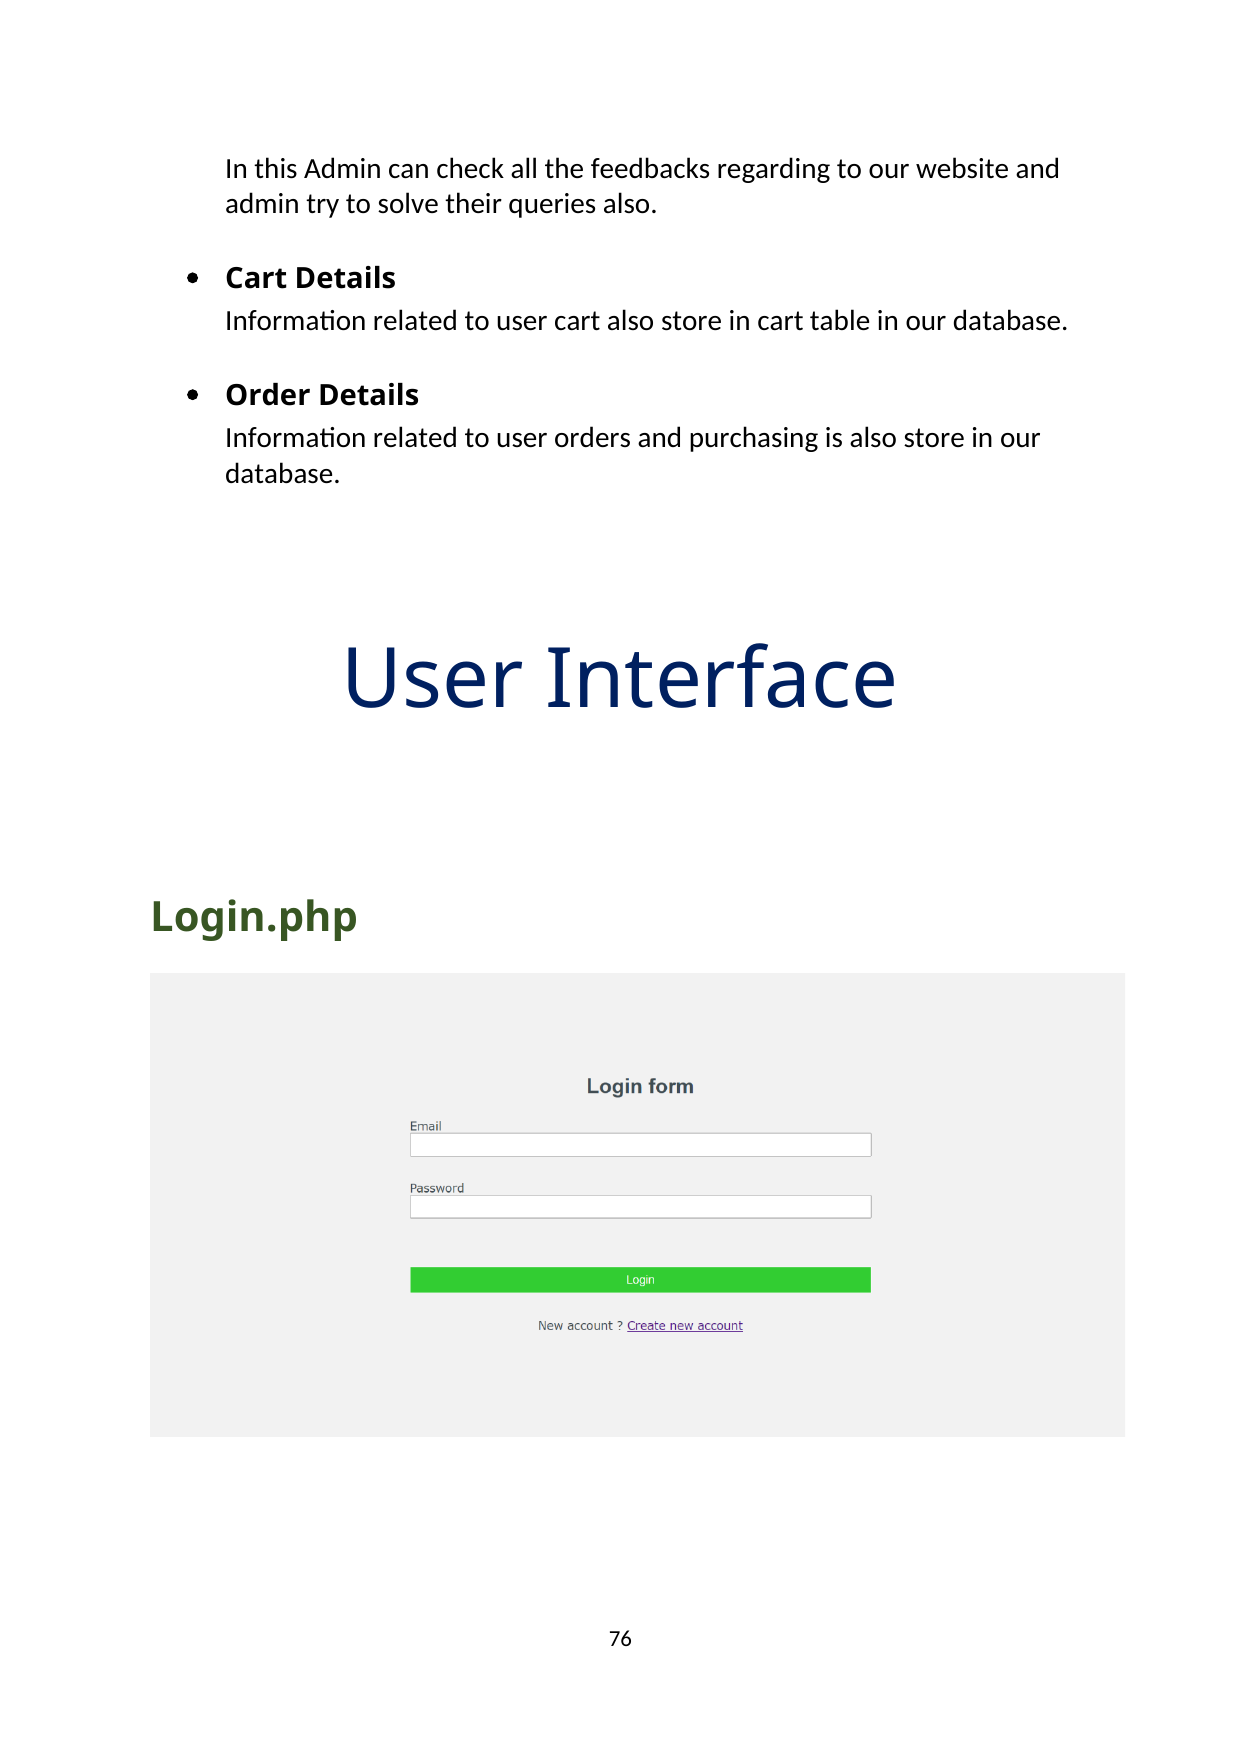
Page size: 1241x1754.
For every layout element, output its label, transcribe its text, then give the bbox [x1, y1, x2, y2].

list Order Details [187, 374, 1090, 413]
picture [150, 973, 1125, 1437]
list In this Admin can check all the feedbacks regarding to our website and admin try to solve their queries also. [225, 150, 1090, 221]
list Cart Details [187, 257, 1090, 297]
text Login.php [150, 887, 1090, 944]
list Information related to user orders and purchasing is also store in our database. [225, 419, 1090, 491]
text User Interface [150, 618, 1090, 732]
list Information related to user cart also store in cart table in our database. [225, 302, 1090, 338]
